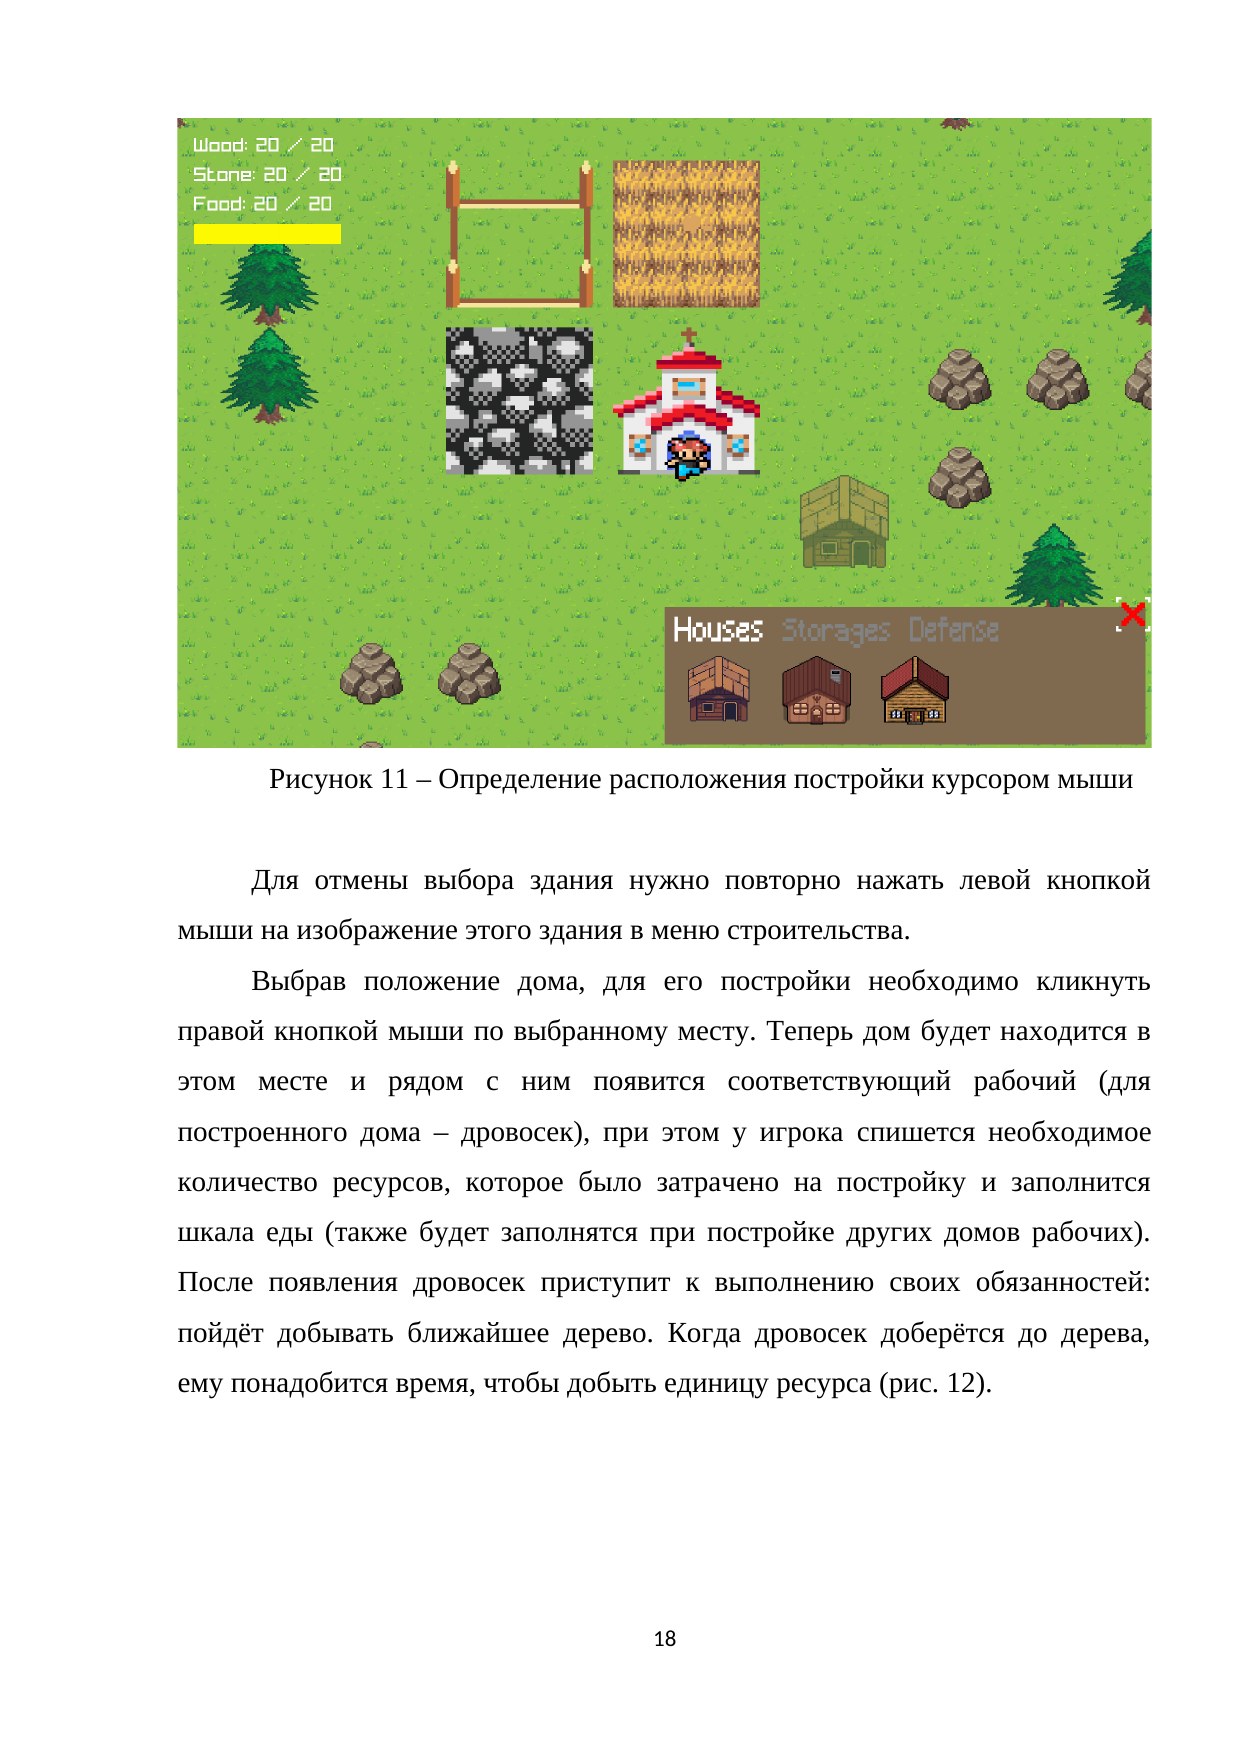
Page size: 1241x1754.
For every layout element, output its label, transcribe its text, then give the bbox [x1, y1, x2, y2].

text Выбрав положение дома, для его постройки необходимо кликнуть правой кнопкой мыши по выбранному месту. Теперь дом будет находится в этом месте и рядом с ним появится соответствующий рабочий (для построенного дома – дровосек), при этом у игрока спишется необходимое количество ресурсов, которое было затрачено на постройку и заполнится шкала еды (также будет заполнятся при постройке других домов рабочих). После появления дровосек приступит к выполнению своих обязанностей: пойдёт добывать ближайшее дерево. Когда дровосек доберётся до дерева, ему понадобится время, чтобы добыть единицу ресурса (рис. 12). [177, 963, 1152, 1399]
text Рисунок 11 – Определение расположения постройки курсором мыши [177, 761, 1152, 795]
text Для отмены выбора здания нужно повторно нажать левой кнопкой мыши на изображение этого здания в меню строительства. [177, 862, 1152, 946]
picture [177, 118, 1152, 748]
